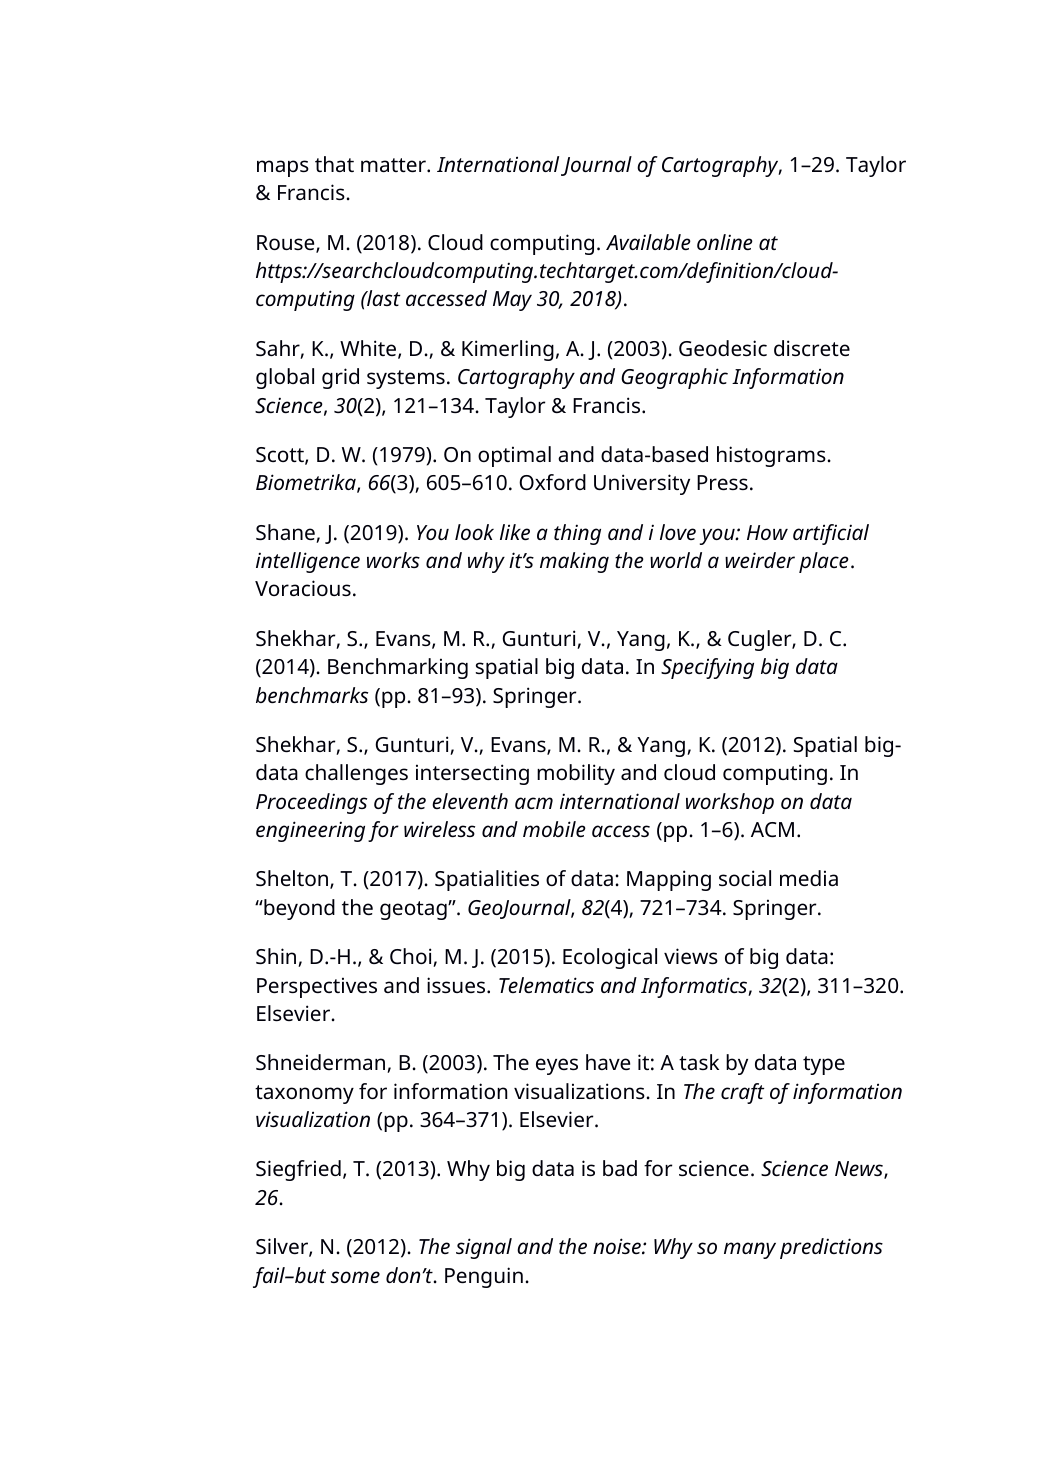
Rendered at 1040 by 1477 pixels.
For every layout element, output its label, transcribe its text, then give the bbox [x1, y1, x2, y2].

text Scott, D. W. (1979). On optimal and data-based histograms. Biometrika, 66(3), 605–610. Oxford University Press. [255, 440, 910, 497]
text Shane, J. (2019). You look like a thing and i love you: How artificial intelligence works and why it’s making the world a weirder place. Voracious. [255, 518, 910, 603]
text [255, 150, 910, 207]
text Rouse, M. (2018). Cloud computing. Available online at https://searchcloudcomputing.techtarget.com/definition/cloud-computing (last accessed May 30, 2018). [255, 228, 910, 313]
text Shin, D.-H., & Choi, M. J. (2015). Ecological views of big data: Perspectives and issues. Telematics and Informatics, 32(2), 311–320. Elsevier. [255, 942, 910, 1028]
text Silver, N. (2012). The signal and the noise: Why so many predictions fail–but some don’t. Penguin. [255, 1232, 910, 1289]
text Sahr, K., White, D., & Kimerling, A. J. (2003). Geodesic discrete global grid systems. Cartography and Geographic Information Science, 30(2), 121–134. Taylor & Francis. [255, 334, 910, 419]
text Shekhar, S., Evans, M. R., Gunturi, V., Yang, K., & Cugler, D. C. (2014). Benchmarking spatial big data. In Specifying big data benchmarks (pp. 81–93). Springer. [255, 624, 910, 709]
text Shelton, T. (2017). Spatialities of data: Mapping social media “beyond the geotag”. GeoJournal, 82(4), 721–734. Springer. [255, 864, 910, 921]
text Shneiderman, B. (2003). The eyes have it: A task by data type taxonomy for information visualizations. In The craft of information visualization (pp. 364–371). Elsevier. [255, 1048, 910, 1134]
text Siegfried, T. (2013). Why big data is bad for science. Science News, 26. [255, 1154, 910, 1211]
text Shekhar, S., Gunturi, V., Evans, M. R., & Yang, K. (2012). Spatial big-data challenges intersecting mobility and cloud computing. In Proceedings of the eleventh acm international workshop on data engineering for wireless and mobile access (pp. 1–6). ACM. [255, 730, 910, 844]
